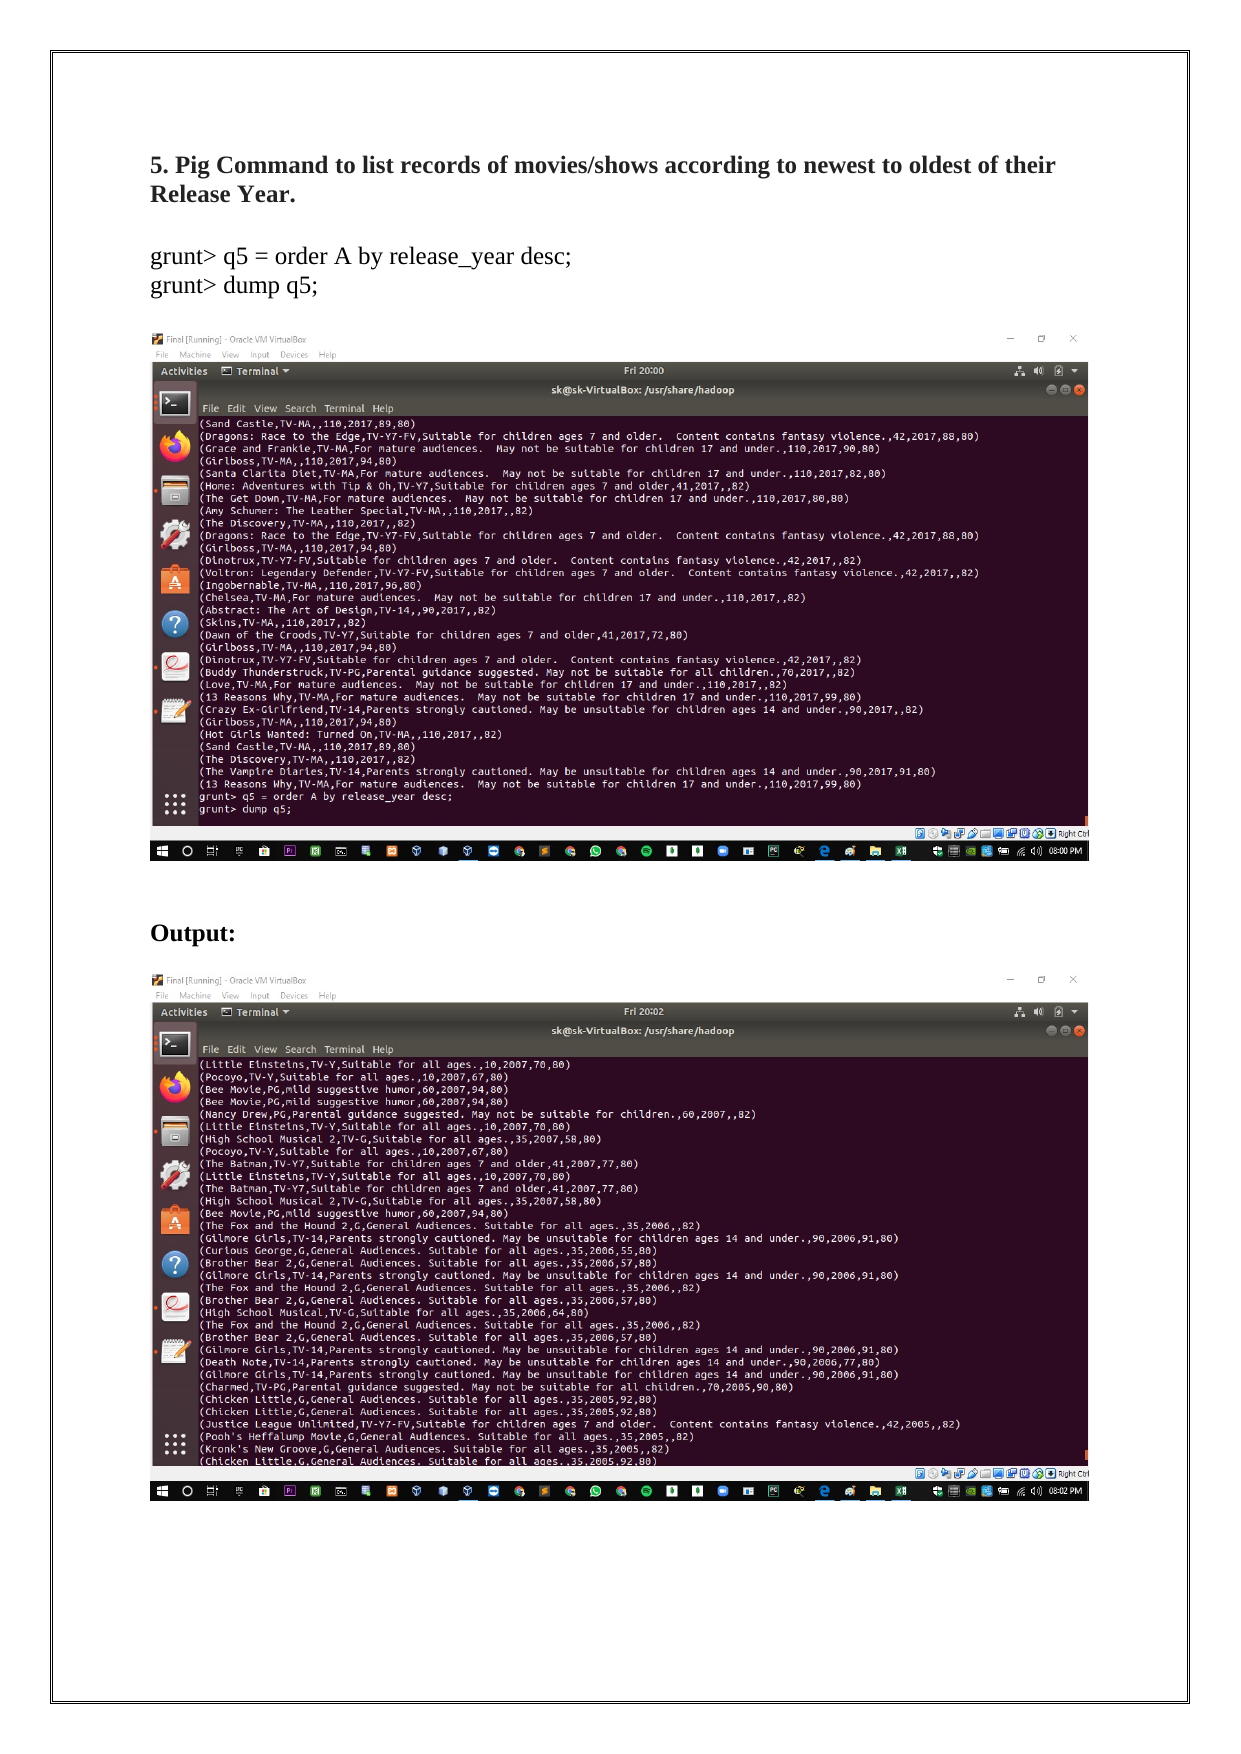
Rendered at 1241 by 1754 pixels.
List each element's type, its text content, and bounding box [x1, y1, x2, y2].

text grunt> q5 = order A by release_year desc; [150, 241, 1090, 270]
text 5. Pig Command to list records of movies/shows according to newest to oldest of their Release Year. [150, 150, 1090, 207]
picture [150, 972, 1089, 1501]
picture [150, 332, 1089, 861]
text Output: [150, 918, 1090, 946]
text grunt> dump q5; [150, 270, 1090, 298]
